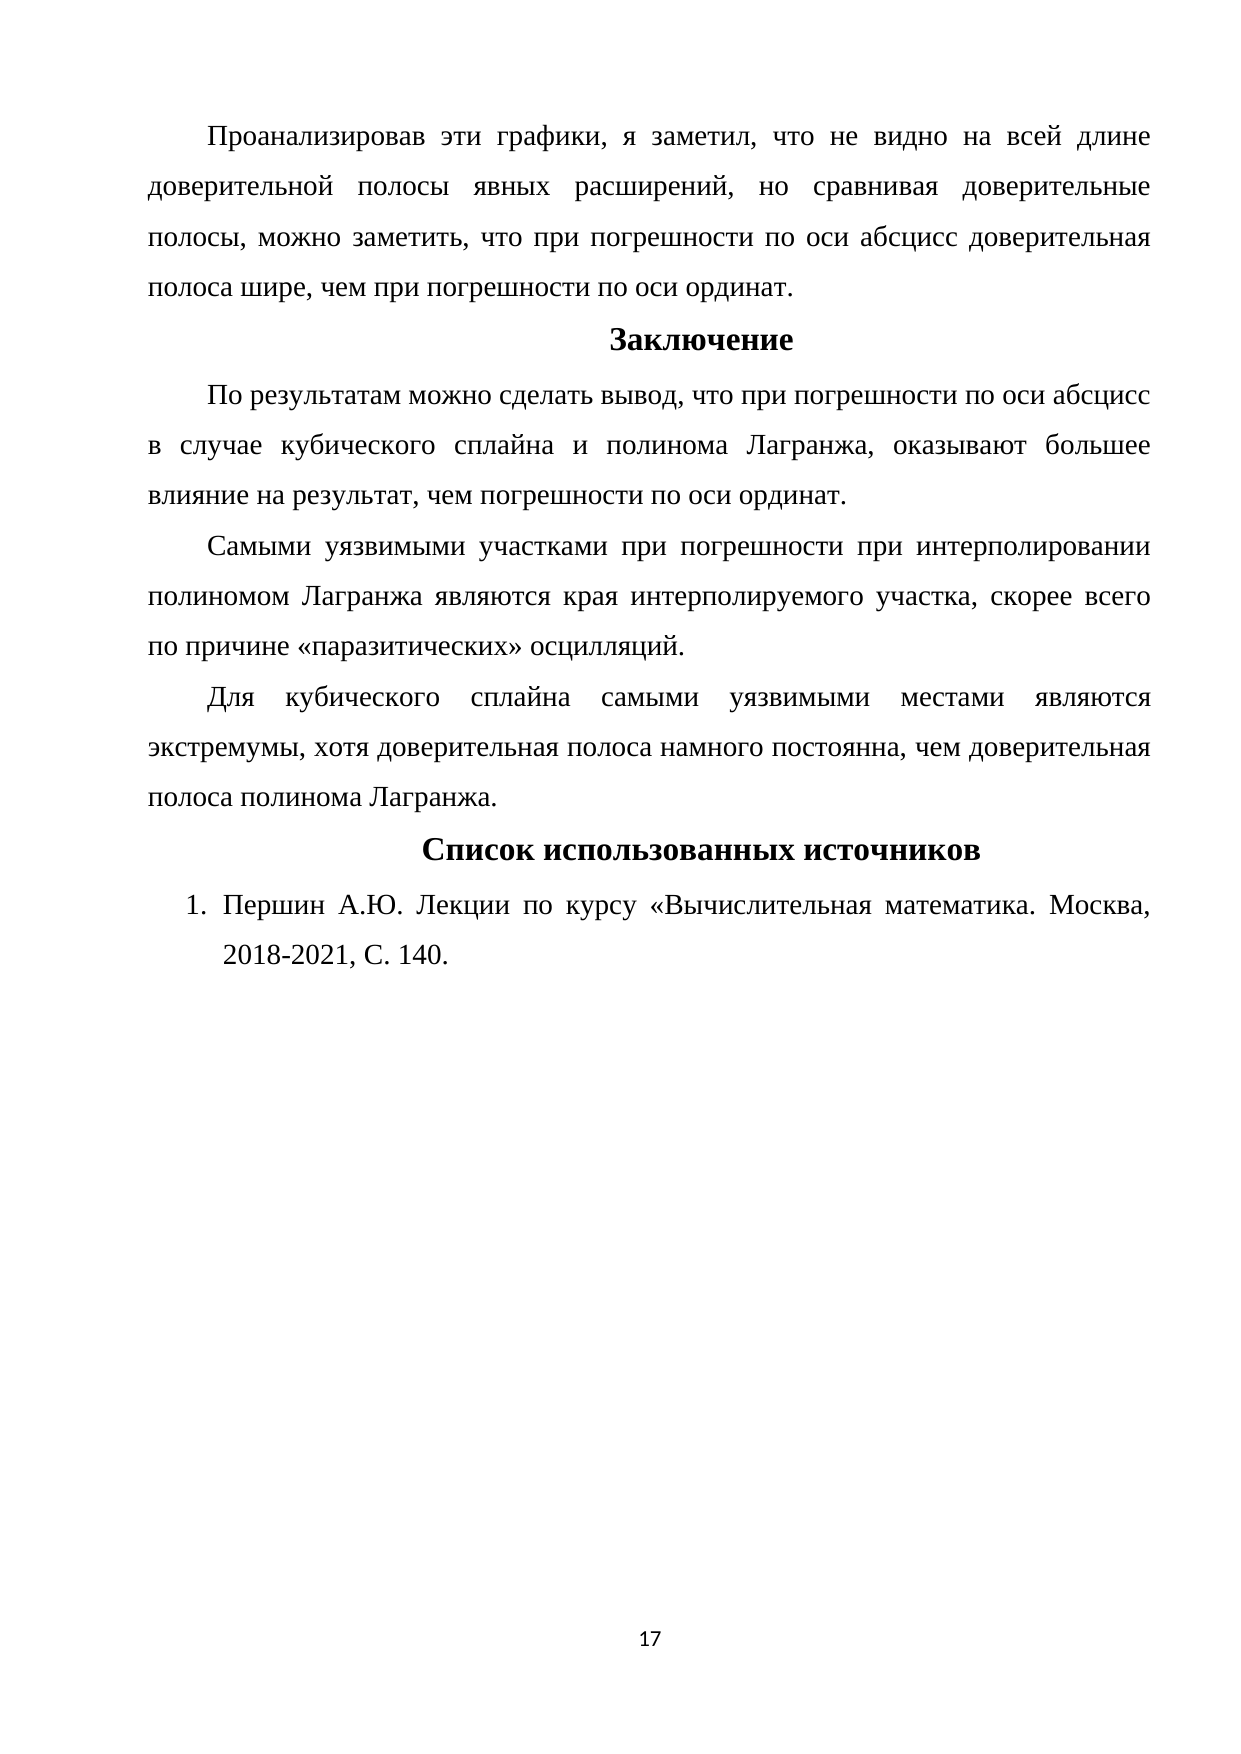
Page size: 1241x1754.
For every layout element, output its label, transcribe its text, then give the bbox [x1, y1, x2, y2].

subtitle Заключение [251, 319, 1152, 358]
subtitle Список использованных источников [251, 830, 1152, 868]
text Проанализировав эти графики, я заметил, что не видно на всей длине доверительной полосы явных расширений, но сравнивая доверительные полосы, можно заметить, что при погрешности по оси абсцисс доверительная полоса шире, чем при погрешности по оси ординат. [148, 118, 1152, 303]
text Самыми уязвимыми участками при погрешности при интерполировании полиномом Лагранжа являются края интерполируемого участка, скорее всего по причине «паразитических» осцилляций. [148, 528, 1152, 662]
text Для кубического сплайна самыми уязвимыми местами являются экстремумы, хотя доверительная полоса намного постоянна, чем доверительная полоса полинома Лагранжа. [148, 679, 1152, 813]
list Першин А.Ю. Лекции по курсу «Вычислительная математика. Москва, 2018-2021, С. 140. [185, 887, 1152, 971]
text По результатам можно сделать вывод, что при погрешности по оси абсцисс в случае кубического сплайна и полинома Лагранжа, оказывают большее влияние на результат, чем погрешности по оси ординат. [148, 377, 1152, 511]
